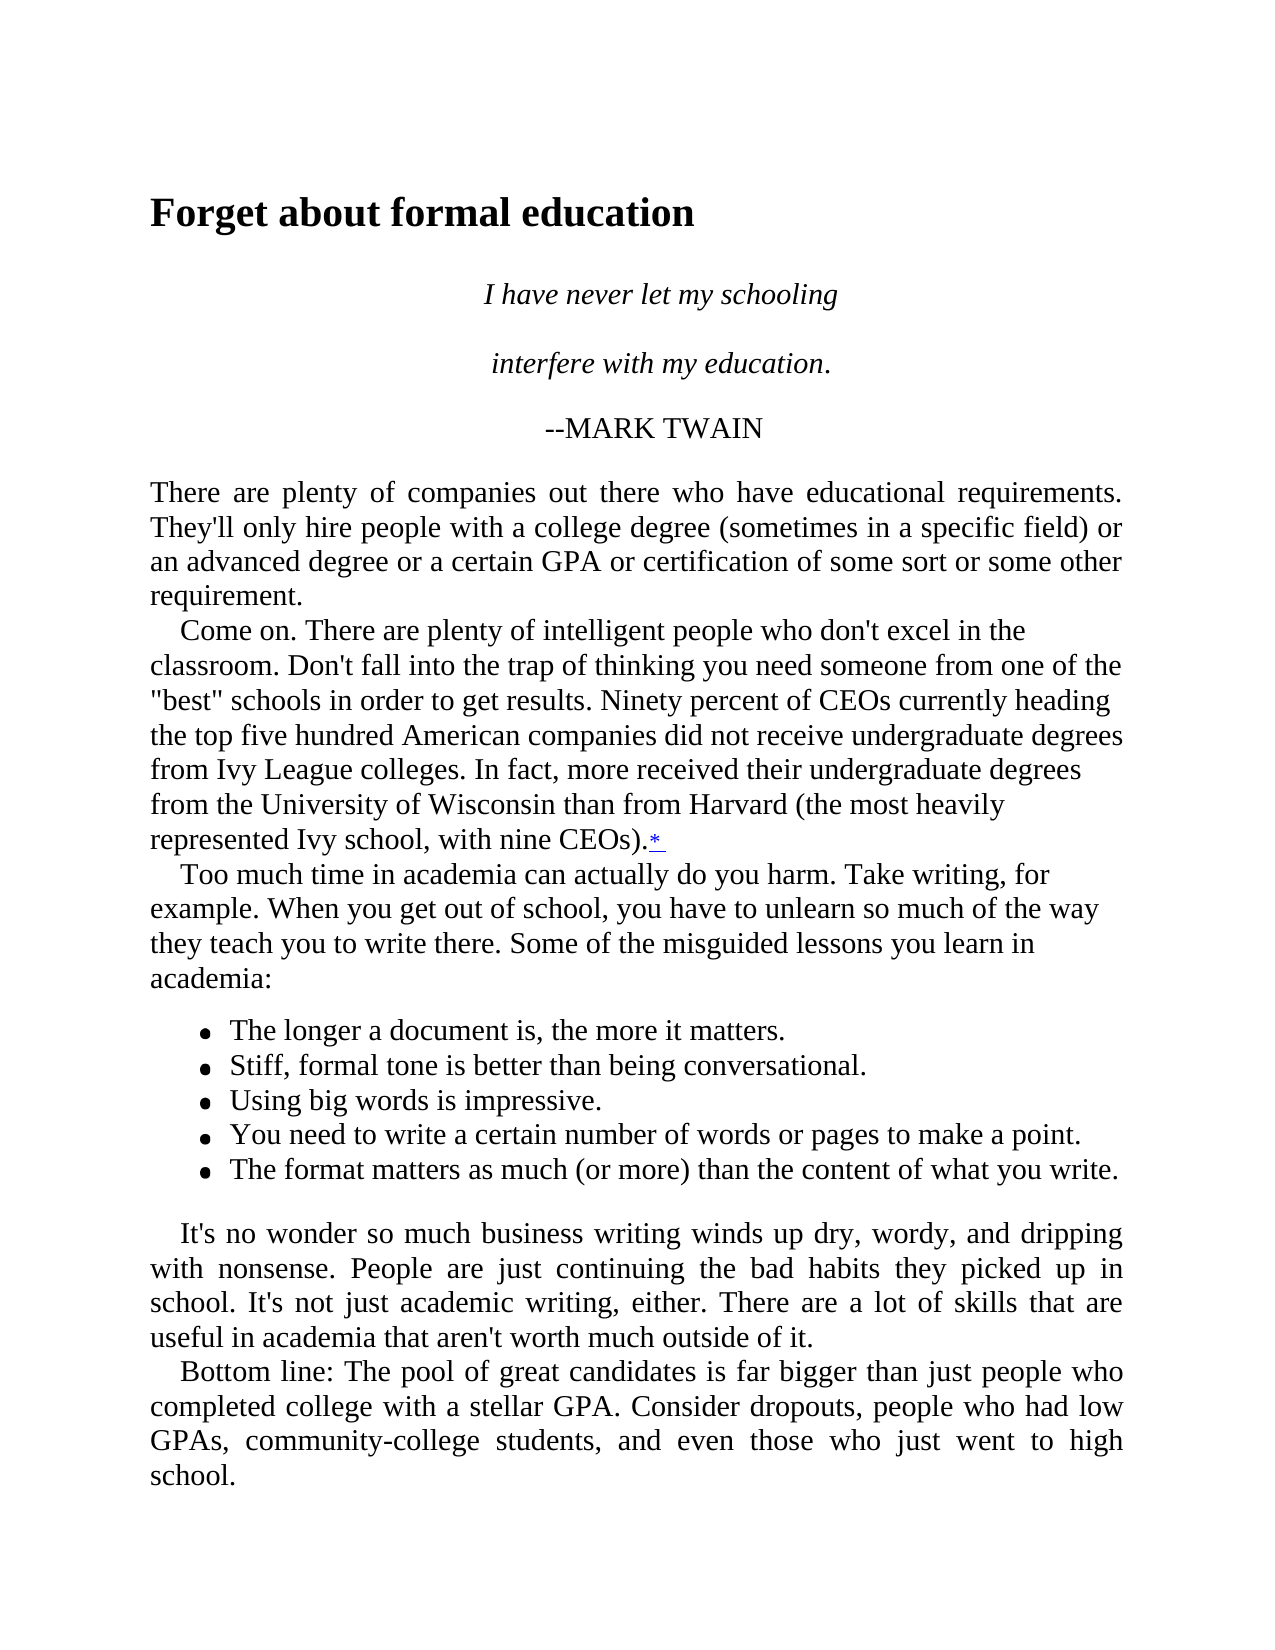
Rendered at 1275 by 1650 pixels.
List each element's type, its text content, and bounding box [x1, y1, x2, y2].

picture [198, 1097, 211, 1111]
picture [198, 1132, 211, 1145]
text There are plenty of companies out there who have educational requirements. They'll only hire people with a college degree (sometimes in a specific field) or an advanced degree or a certain GPA or certification of some sort or some other requirement. [150, 475, 1124, 613]
text I have never let my schooling interfere with my education. [480, 277, 842, 380]
text Using big words is impressive. [179, 1082, 1127, 1117]
text You need to write a certain number of words or pages to make a point. [179, 1117, 1127, 1151]
text The format matters as much (or more) than the content of what you write. [179, 1151, 1127, 1186]
text The longer a document is, the more it matters. [179, 1012, 1127, 1047]
text Come on. There are plenty of intelligent people who don't excel in the classroom. Don't fall into the trap of thinking you need someone from one of the "best" schools in order to get results. Ninety percent of CEOs currently heading the top five hundred American companies did not receive undergraduate degrees from Ivy League colleges. In fact, more received their undergraduate degrees from the University of Wisconsin than from Harvard (the most heavily represented Ivy school, with nine CEOs).* Too much time in academia can actually do you harm. Take writing, for example. When you get out of school, you have to unlearn so much of the way they teach you to write there. Some of the misguided lessons you learn in academia: [150, 613, 1127, 995]
picture [198, 1167, 211, 1180]
picture [198, 1028, 211, 1041]
text --MARK TWAIN [150, 415, 763, 445]
text It's no wonder so much business writing winds up dry, wordy, and dripping with nonsense. People are just continuing the bad habits they picked up in school. It's not just academic writing, either. There are a lot of skills that are useful in academia that aren't worth much outside of it. [150, 1216, 1125, 1354]
text Stiff, formal tone is better than being conversational. [179, 1047, 1127, 1082]
text Forget about formal education [150, 193, 1127, 235]
picture [198, 1062, 211, 1076]
text Bottom line: The pool of great candidates is far bigger than just people who completed college with a stellar GPA. Consider dropouts, people who had low GPAs, community-college students, and even those who just went to high school. [150, 1354, 1125, 1492]
